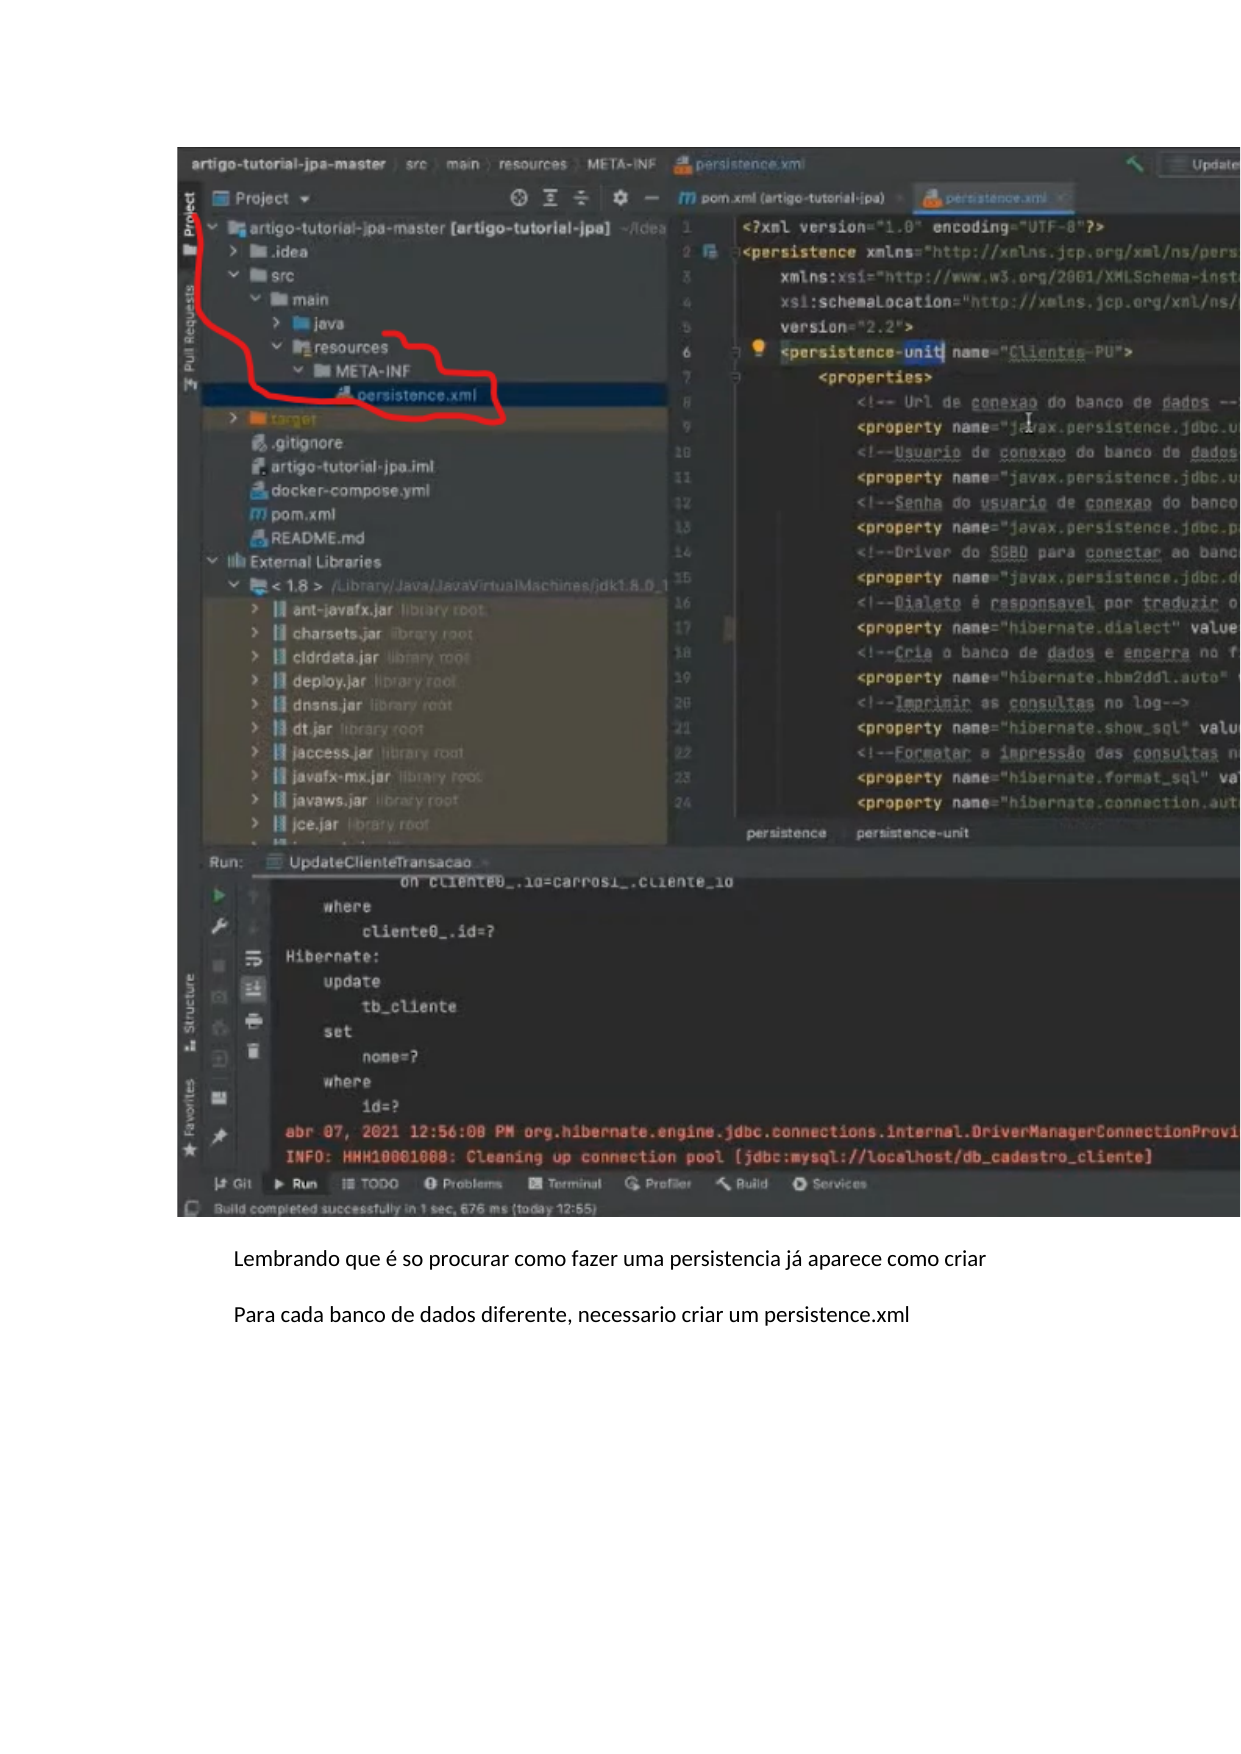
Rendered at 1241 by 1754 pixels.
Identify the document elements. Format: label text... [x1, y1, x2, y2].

text Para cada banco de dados diferente, necessario criar um persistence.xml [233, 1300, 1063, 1328]
text Lembrando que é so procurar como fazer uma persistencia já aparece como criar [233, 1244, 1063, 1272]
picture [177, 147, 1241, 1217]
